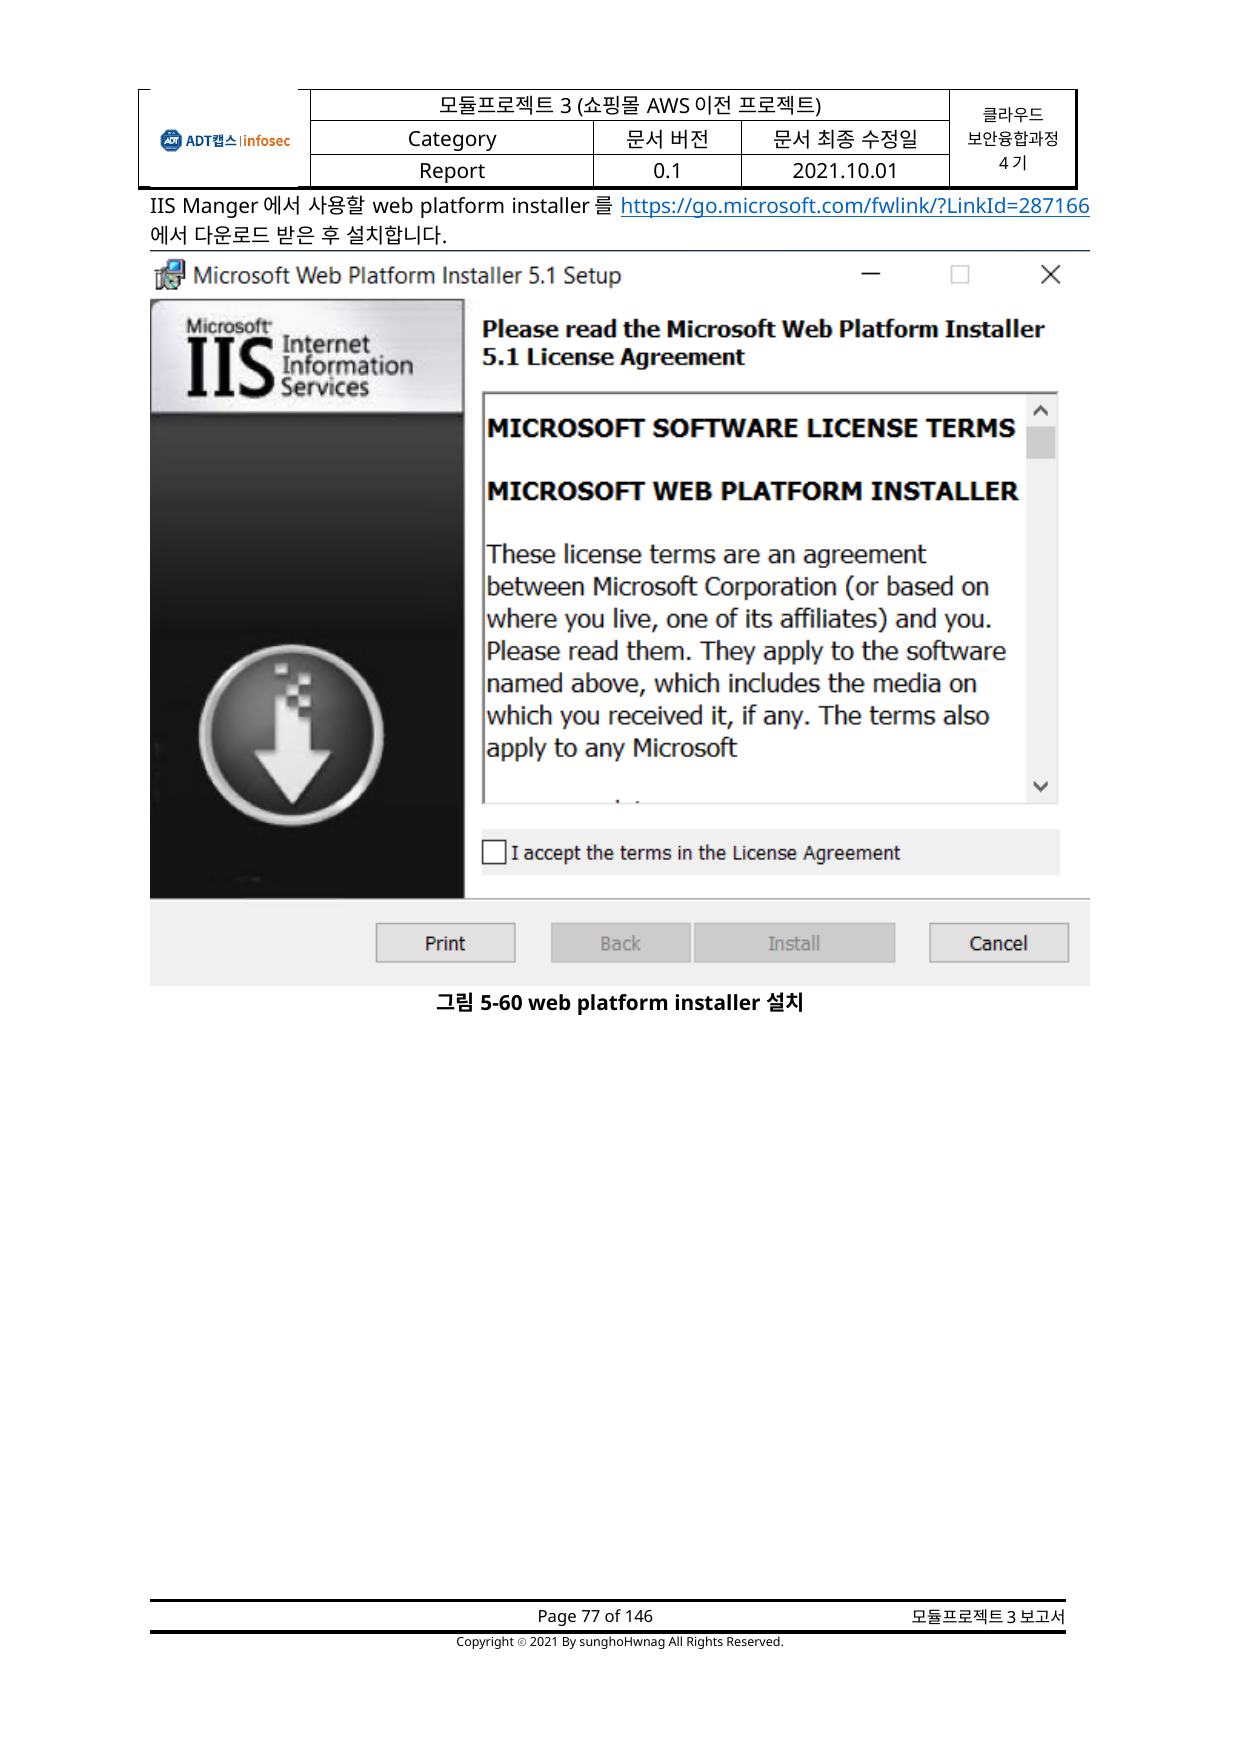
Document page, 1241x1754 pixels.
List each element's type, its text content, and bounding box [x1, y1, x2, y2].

text IIS Manger에서 사용할 web platform installer를 https://go.microsoft.com/fwlink/?LinkId=287166에서 다운로드 받은 후 설치합니다. [150, 177, 1090, 250]
picture [150, 89, 298, 187]
picture [150, 250, 1091, 986]
